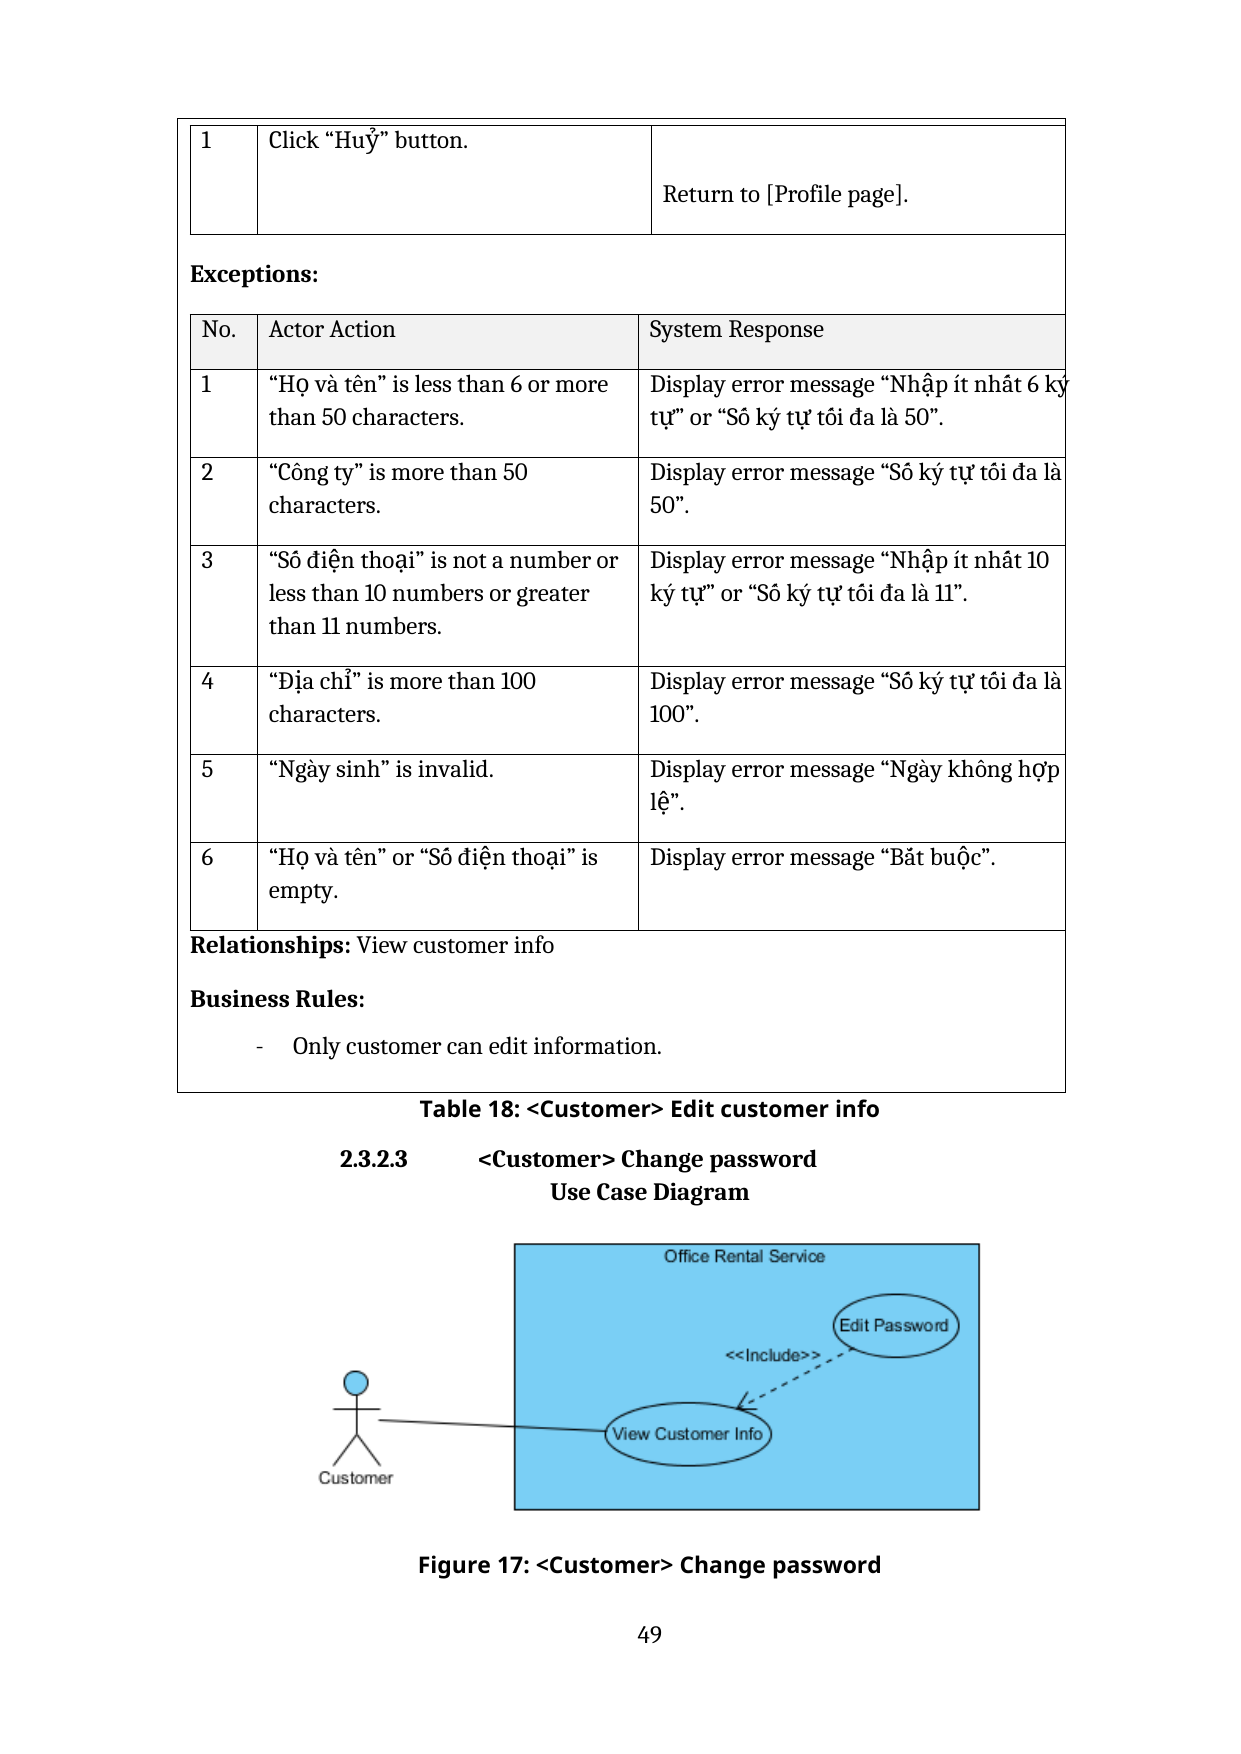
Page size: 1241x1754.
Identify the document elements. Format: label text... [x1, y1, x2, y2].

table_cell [178, 119, 1065, 1092]
subtitle <Customer> Change password [340, 1145, 1122, 1174]
text Figure 17: <Customer> Change password [177, 1549, 1122, 1581]
text Table 18: <Customer> Edit customer info [177, 1093, 1122, 1124]
picture [311, 1232, 988, 1525]
text Use Case Diagram [177, 1178, 1122, 1207]
